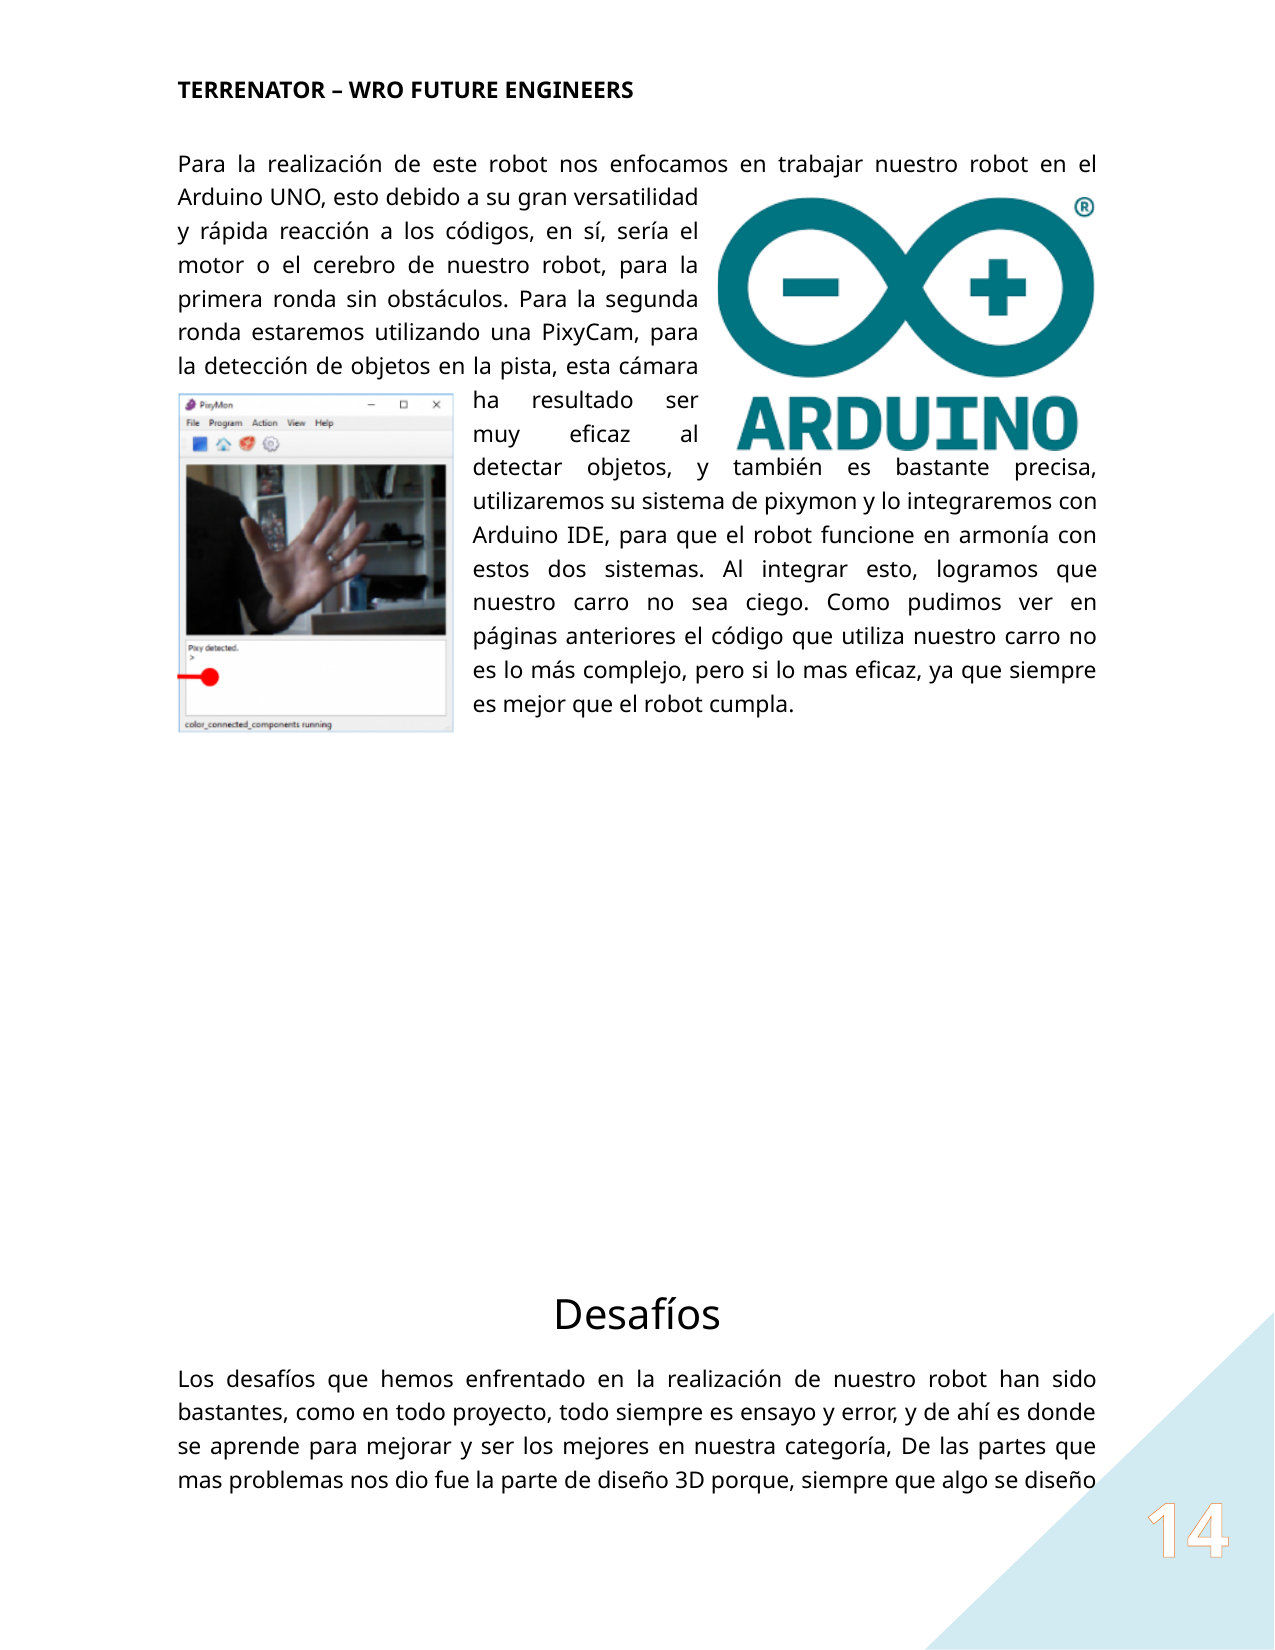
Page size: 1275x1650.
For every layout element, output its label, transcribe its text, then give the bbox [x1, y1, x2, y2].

text Desafíos [177, 1285, 1098, 1341]
picture [177, 391, 454, 735]
picture [717, 197, 1095, 451]
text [177, 1363, 1098, 1495]
